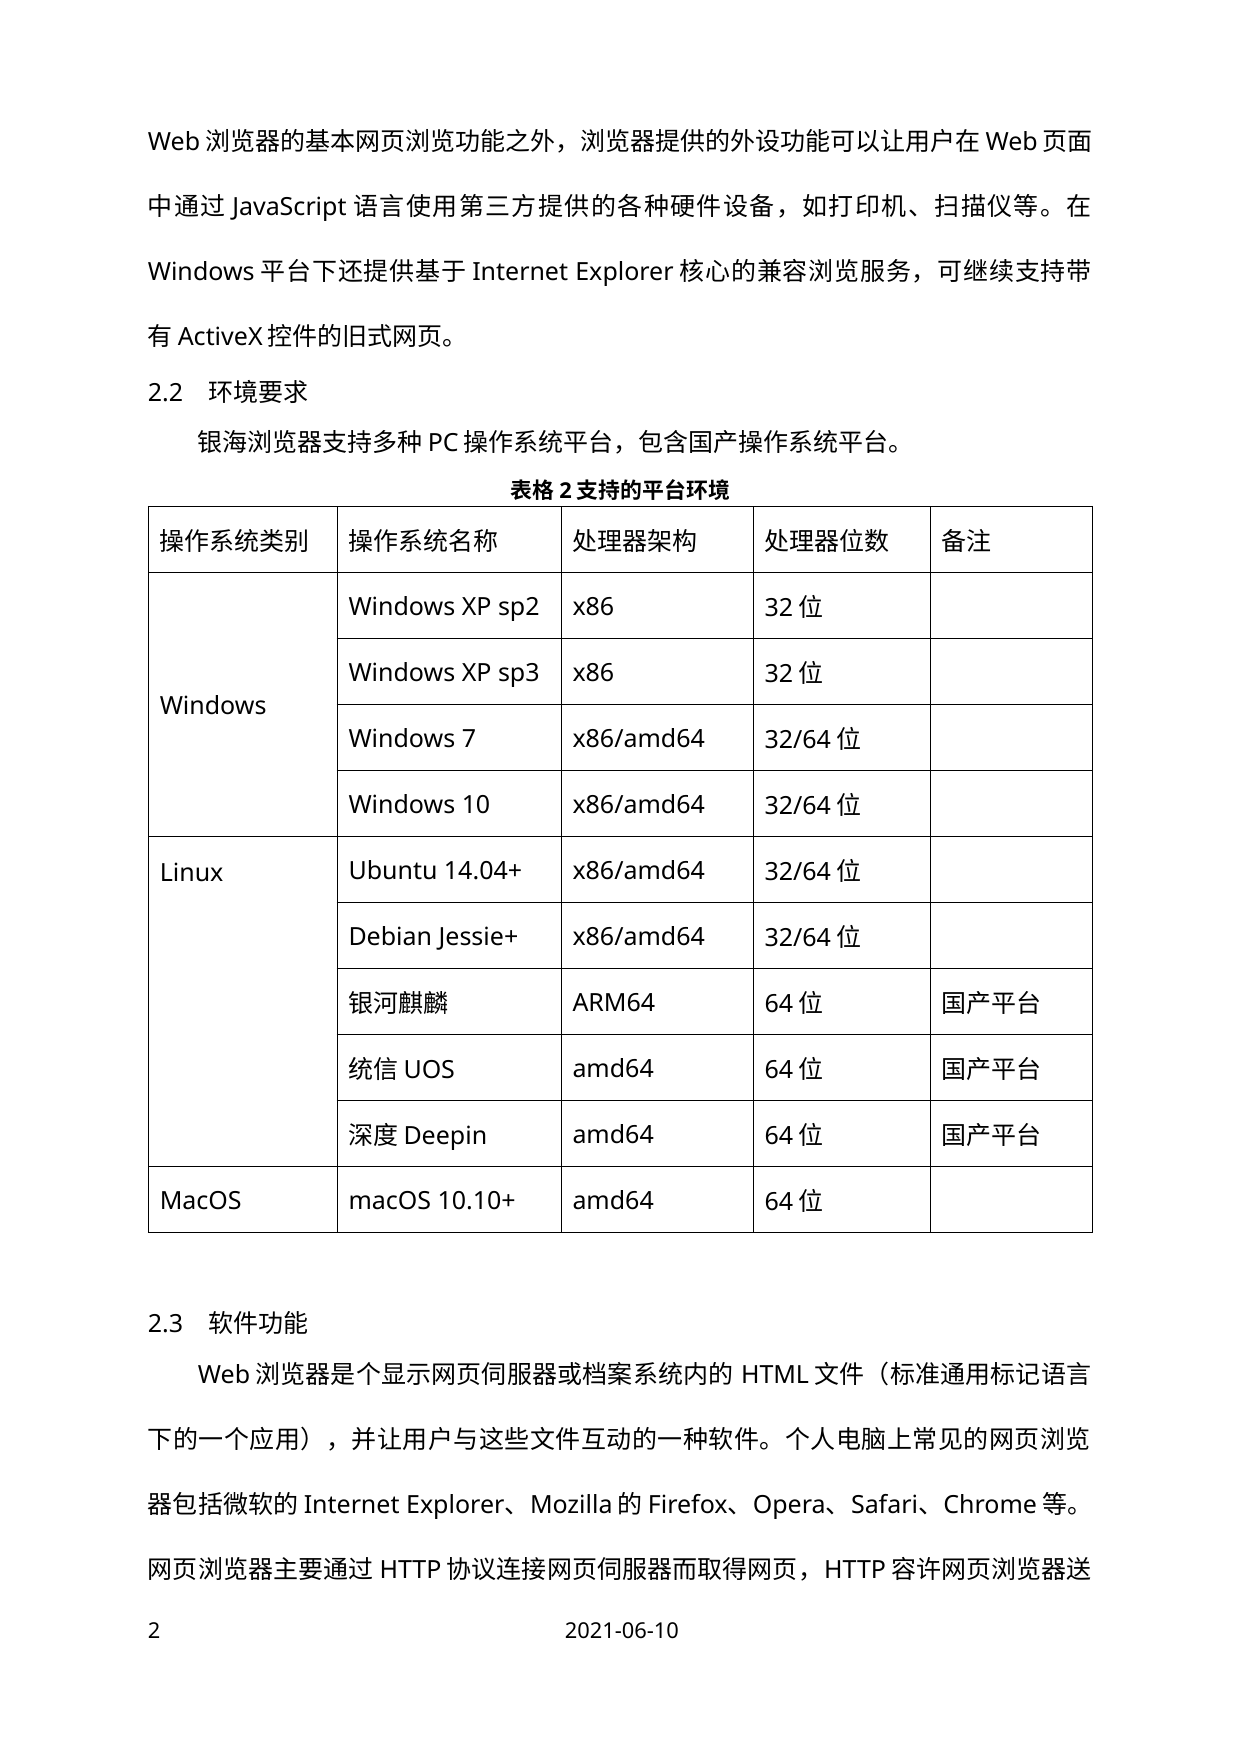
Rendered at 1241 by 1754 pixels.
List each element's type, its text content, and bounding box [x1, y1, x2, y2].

table_cell macOS 10.10+ [338, 1167, 561, 1232]
text 表格 2 支持的平台环境 [148, 473, 1092, 506]
table_cell 64位 [754, 1035, 930, 1100]
table_cell amd64 [562, 1167, 753, 1232]
table_cell Ubuntu 14.04+ [338, 837, 561, 902]
table_cell x86/amd64 [562, 771, 753, 836]
table_cell 32/64位 [754, 705, 930, 770]
table_header 处理器架构 [562, 507, 753, 572]
table_cell x86/amd64 [562, 837, 753, 902]
table_cell [931, 573, 1092, 638]
table_cell x86 [562, 573, 753, 638]
table_cell 64位 [754, 1167, 930, 1232]
table_cell [931, 639, 1092, 704]
table_cell ARM64 [562, 969, 753, 1034]
table_cell [931, 705, 1092, 770]
table_cell 32/64位 [754, 837, 930, 902]
table_cell Windows [149, 573, 337, 836]
table_cell Windows 7 [338, 705, 561, 770]
table_cell 统信UOS [338, 1035, 561, 1100]
table_cell 国产平台 [931, 1035, 1092, 1100]
table_cell [931, 903, 1092, 968]
table_cell Linux [149, 837, 337, 1166]
table_cell MacOS [149, 1167, 337, 1232]
table_header 处理器位数 [754, 507, 930, 572]
table_cell [931, 771, 1092, 836]
table_cell 64位 [754, 1101, 930, 1166]
table_cell x86 [562, 639, 753, 704]
table_cell 深度Deepin [338, 1101, 561, 1166]
text 软件功能 [148, 1298, 1092, 1340]
table_cell 32/64位 [754, 771, 930, 836]
table_cell Windows XP sp3 [338, 639, 561, 704]
table_cell [931, 1167, 1092, 1232]
table_cell amd64 [562, 1035, 753, 1100]
table_cell x86/amd64 [562, 705, 753, 770]
text 银海浏览器支持多种PC操作系统平台，包含国产操作系统平台。 [148, 408, 1092, 473]
table_cell amd64 [562, 1101, 753, 1166]
table_cell 国产平台 [931, 1101, 1092, 1166]
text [148, 1340, 1092, 1600]
table_cell 32位 [754, 573, 930, 638]
table_cell 银河麒麟 [338, 969, 561, 1034]
table_cell 32位 [754, 639, 930, 704]
table_cell Windows XP sp2 [338, 573, 561, 638]
table_cell 国产平台 [931, 969, 1092, 1034]
table_header 操作系统名称 [338, 507, 561, 572]
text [148, 107, 1092, 367]
table_cell Debian Jessie+ [338, 903, 561, 968]
table_header 操作系统类别 [149, 507, 337, 572]
table_cell [931, 837, 1092, 902]
text 环境要求 [148, 367, 1092, 408]
table_header 备注 [931, 507, 1092, 572]
table_cell x86/amd64 [562, 903, 753, 968]
table_cell 64位 [754, 969, 930, 1034]
table_cell 32/64位 [754, 903, 930, 968]
table_cell Windows 10 [338, 771, 561, 836]
